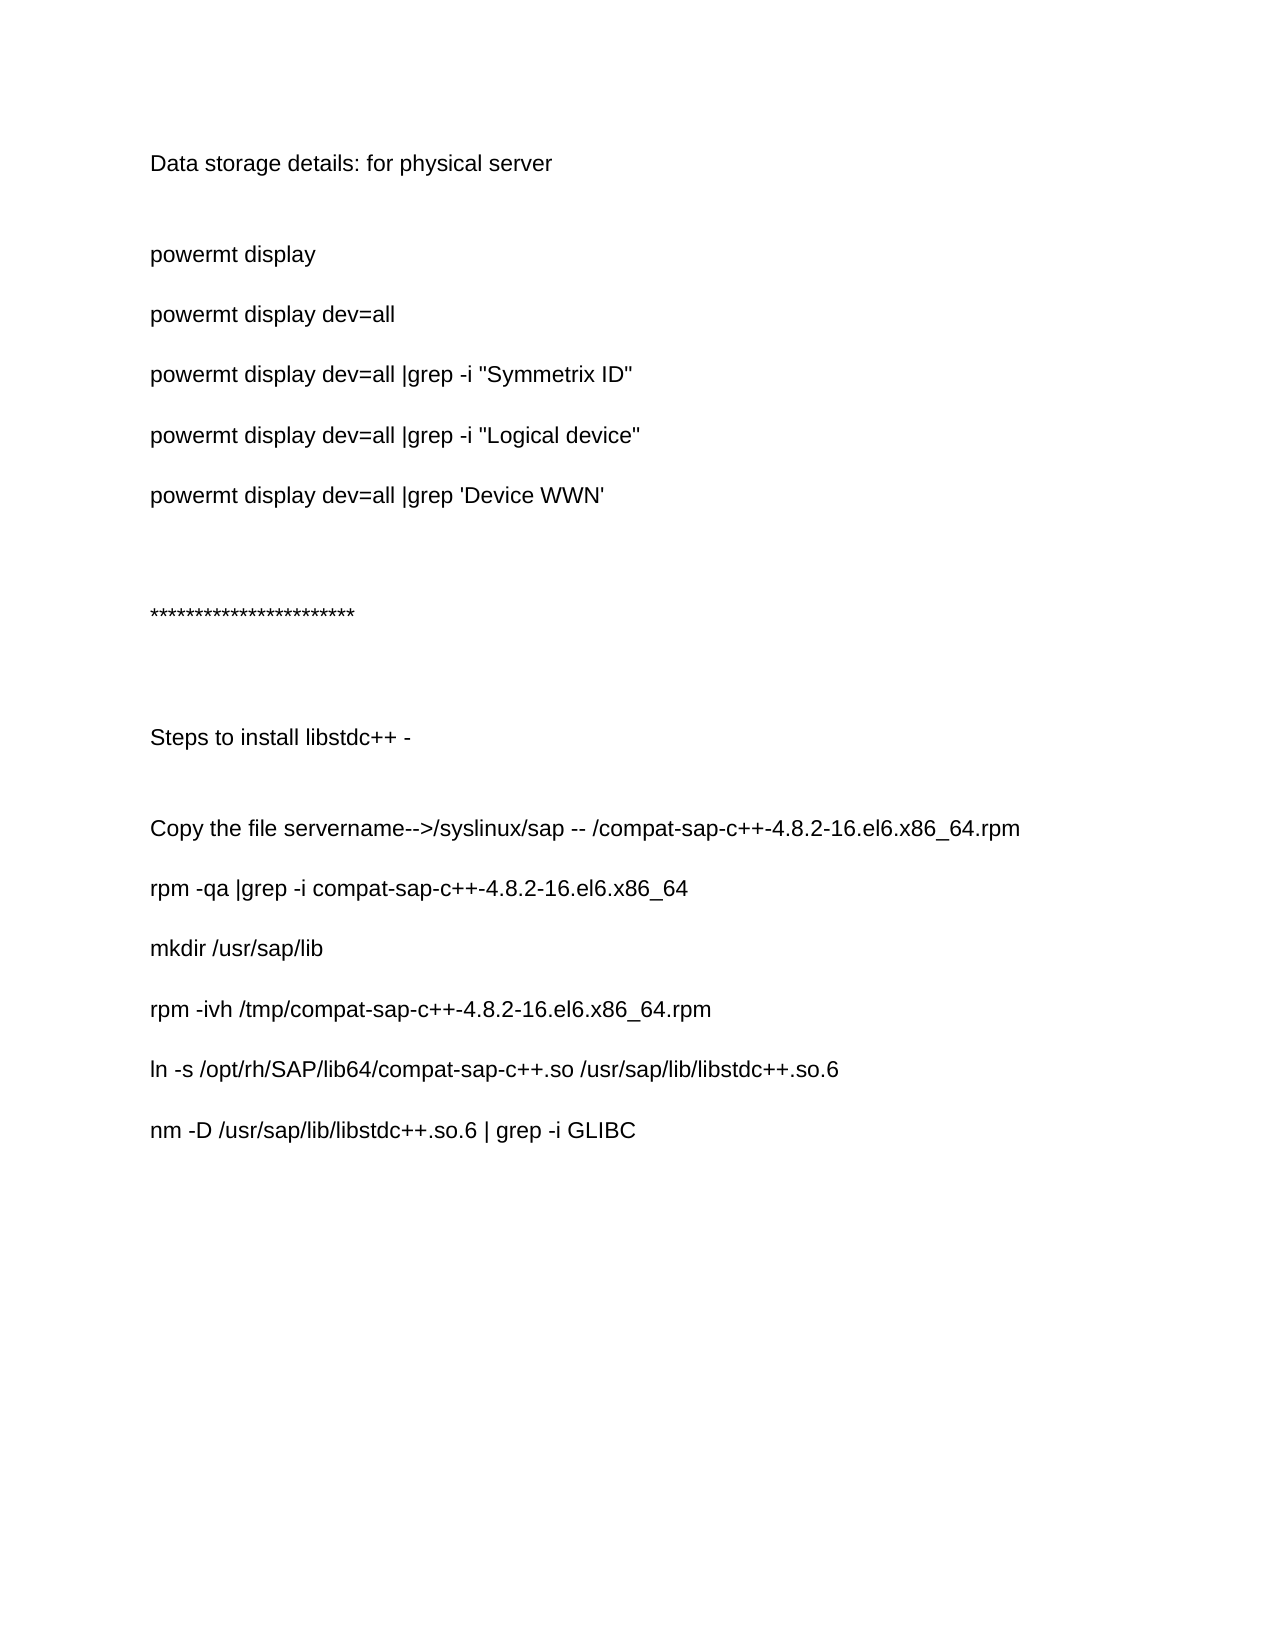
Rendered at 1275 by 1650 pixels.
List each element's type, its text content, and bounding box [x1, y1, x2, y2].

text powermt display dev=all |grep -i "Symmetrix ID" [150, 361, 1125, 388]
text Copy the file servername-->/syslinux/sap -- /compat-sap-c++-4.8.2-16.el6.x86_64.rpm [150, 814, 1125, 841]
text rpm -ivh /tmp/compat-sap-c++-4.8.2-16.el6.x86_64.rpm [150, 996, 1125, 1022]
text rpm -qa |grep -i compat-sap-c++-4.8.2-16.el6.x86_64 [150, 875, 1125, 901]
text powermt display [150, 241, 1125, 267]
text ln -s /opt/rh/SAP/lib64/compat-sap-c++.so /usr/sap/lib/libstdc++.so.6 [150, 1056, 1125, 1083]
text Steps to install libstdc++ - [150, 724, 1125, 750]
text powermt display dev=all |grep 'Device WWN' [150, 482, 1125, 509]
text Data storage details: for physical server [150, 150, 1125, 176]
text *********************** [150, 603, 1125, 629]
text powermt display dev=all |grep -i "Logical device" [150, 422, 1125, 448]
text nm -D /usr/sap/lib/libstdc++.so.6 | grep -i GLIBC [150, 1117, 1125, 1143]
text mkdir /usr/sap/lib [150, 935, 1125, 962]
text powermt display dev=all [150, 301, 1125, 327]
